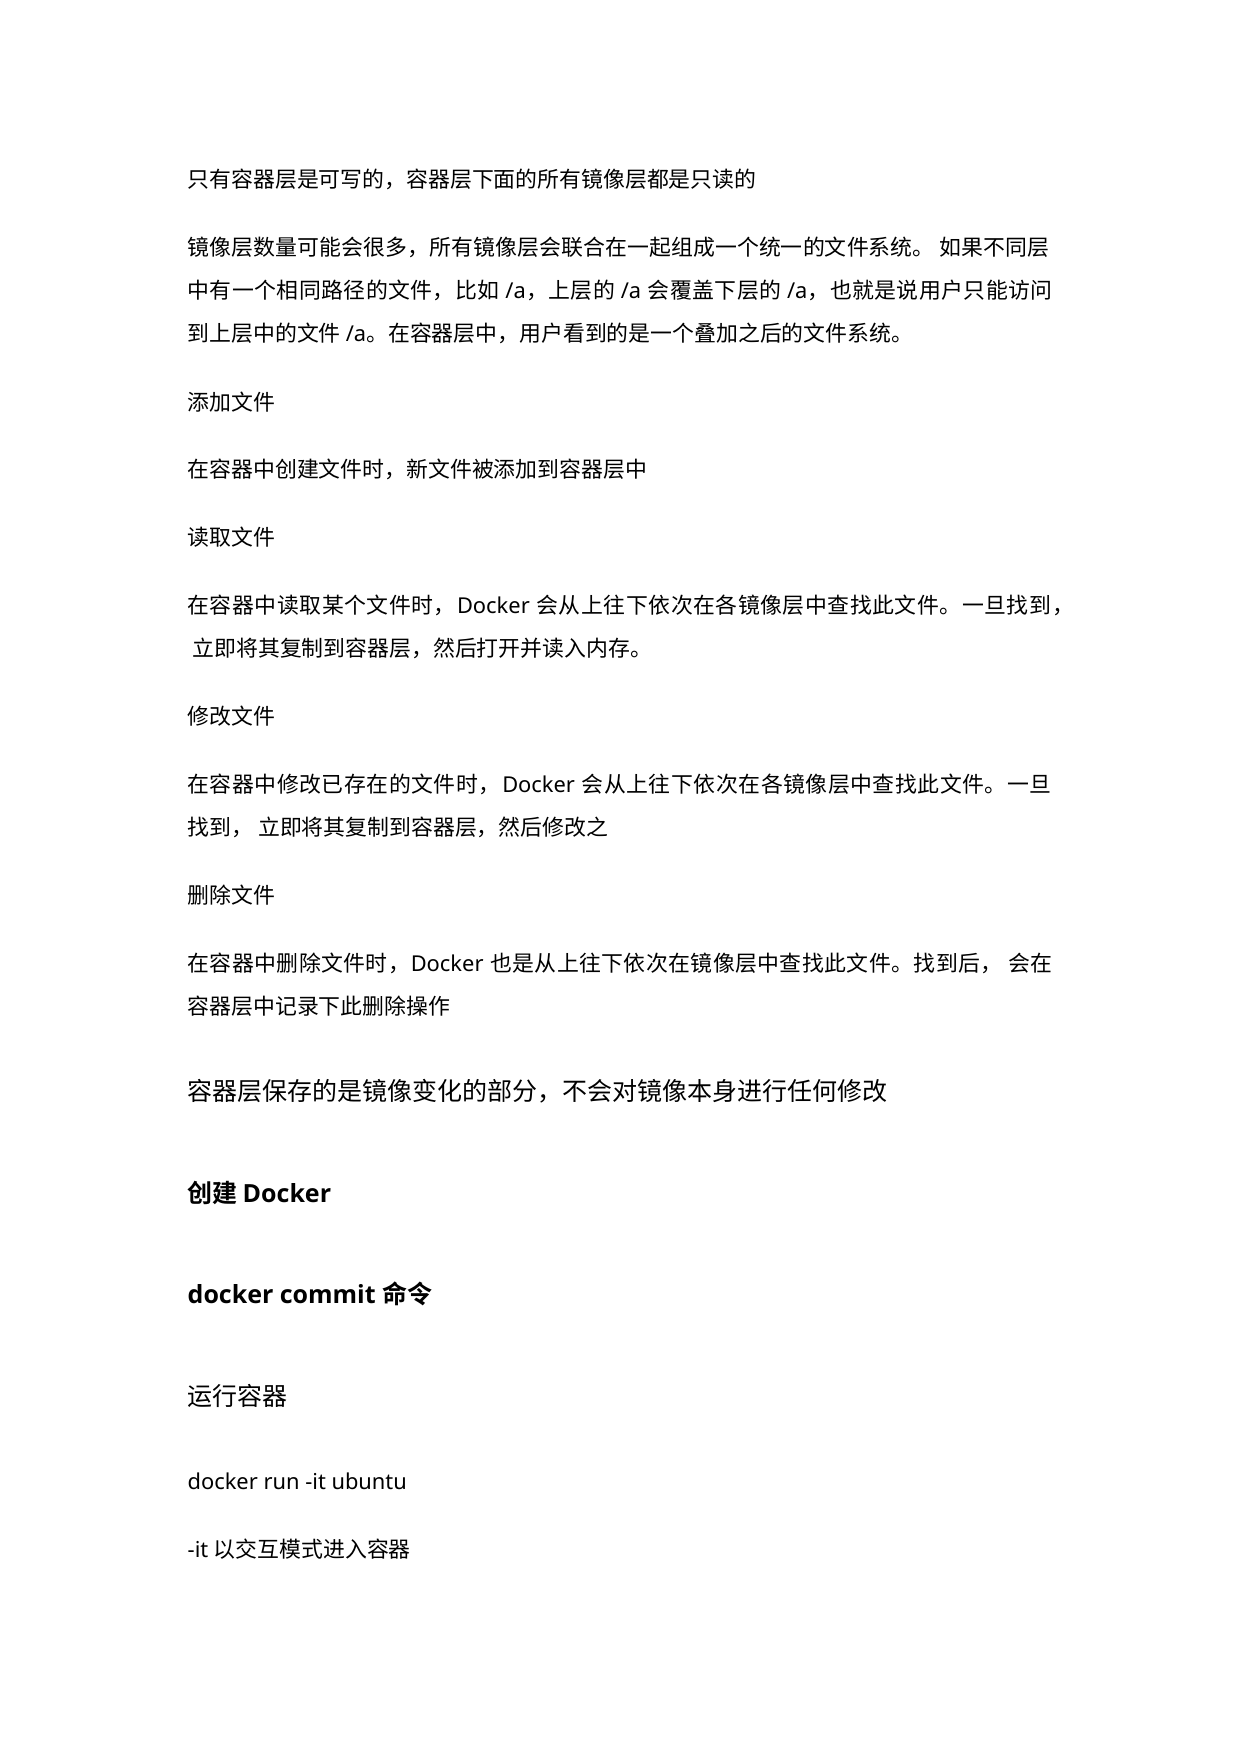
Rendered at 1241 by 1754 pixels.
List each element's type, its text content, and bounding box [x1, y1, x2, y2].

text 镜像层数量可能会很多，所有镜像层会联合在一起组成一个统一的文件系统。 如果不同层中有一个相同路径的文件，比如 /a，上层的 /a 会覆盖下层的 /a，也就是说用户只能访问到上层中的文件 /a。在容器层中，用户看到的是一个叠加之后的文件系统。 [187, 230, 1053, 349]
text 在容器中修改已存在的文件时，Docker 会从上往下依次在各镜像层中查找此文件。一旦找到， 立即将其复制到容器层，然后修改之 [187, 767, 1053, 842]
text 添加文件 [187, 384, 1053, 417]
text 创建Docker [187, 1159, 1053, 1224]
text 读取文件 [187, 520, 1053, 552]
text docker run -it ubuntu [187, 1464, 1053, 1497]
text 运行容器 [187, 1362, 1053, 1427]
text 在容器中删除文件时，Docker 也是从上往下依次在镜像层中查找此文件。找到后， 会在容器层中记录下此删除操作 [187, 946, 1053, 1021]
text -it 以交互模式进入容器 [187, 1532, 1053, 1564]
text 容器层保存的是镜像变化的部分，不会对镜像本身进行任何修改 [187, 1057, 1053, 1122]
text 修改文件 [187, 699, 1053, 731]
text 只有容器层是可写的，容器层下面的所有镜像层都是只读的 [187, 162, 1053, 194]
text 在容器中创建文件时，新文件被添加到容器层中 [187, 452, 1053, 484]
text 在容器中读取某个文件时，Docker 会从上往下依次在各镜像层中查找此文件。一旦找到， 立即将其复制到容器层，然后打开并读入内存。 [187, 588, 1053, 663]
text 删除文件 [187, 878, 1053, 910]
text docker commit 命令 [187, 1261, 1053, 1326]
